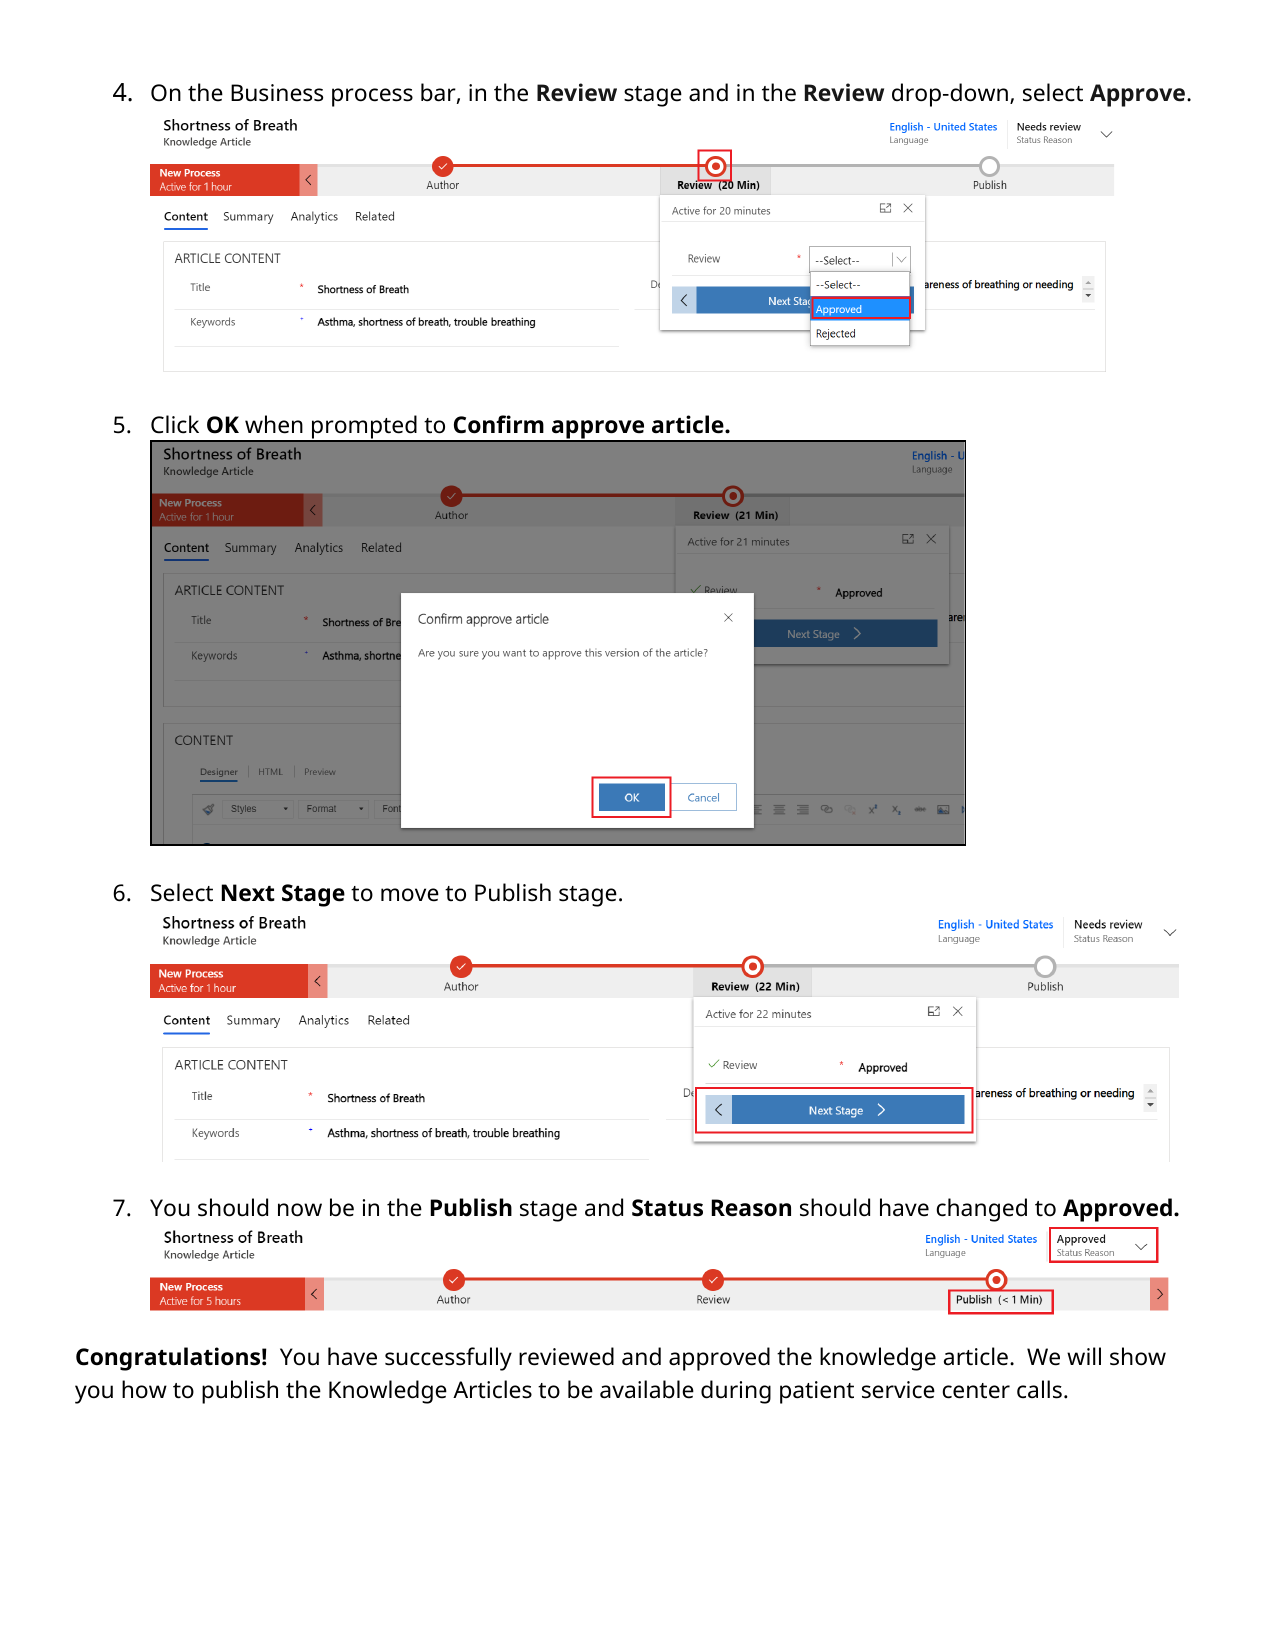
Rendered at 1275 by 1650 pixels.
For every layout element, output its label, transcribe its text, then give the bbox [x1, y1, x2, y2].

picture [150, 1223, 1169, 1322]
picture [150, 908, 1179, 1162]
picture [152, 442, 965, 844]
text Congratulations! You have successfully reviewed and approved the knowledge article. We will show you how to publish the Knowledge Articles to be available during patient service center calls. [75, 1341, 1200, 1406]
picture [150, 109, 1115, 375]
